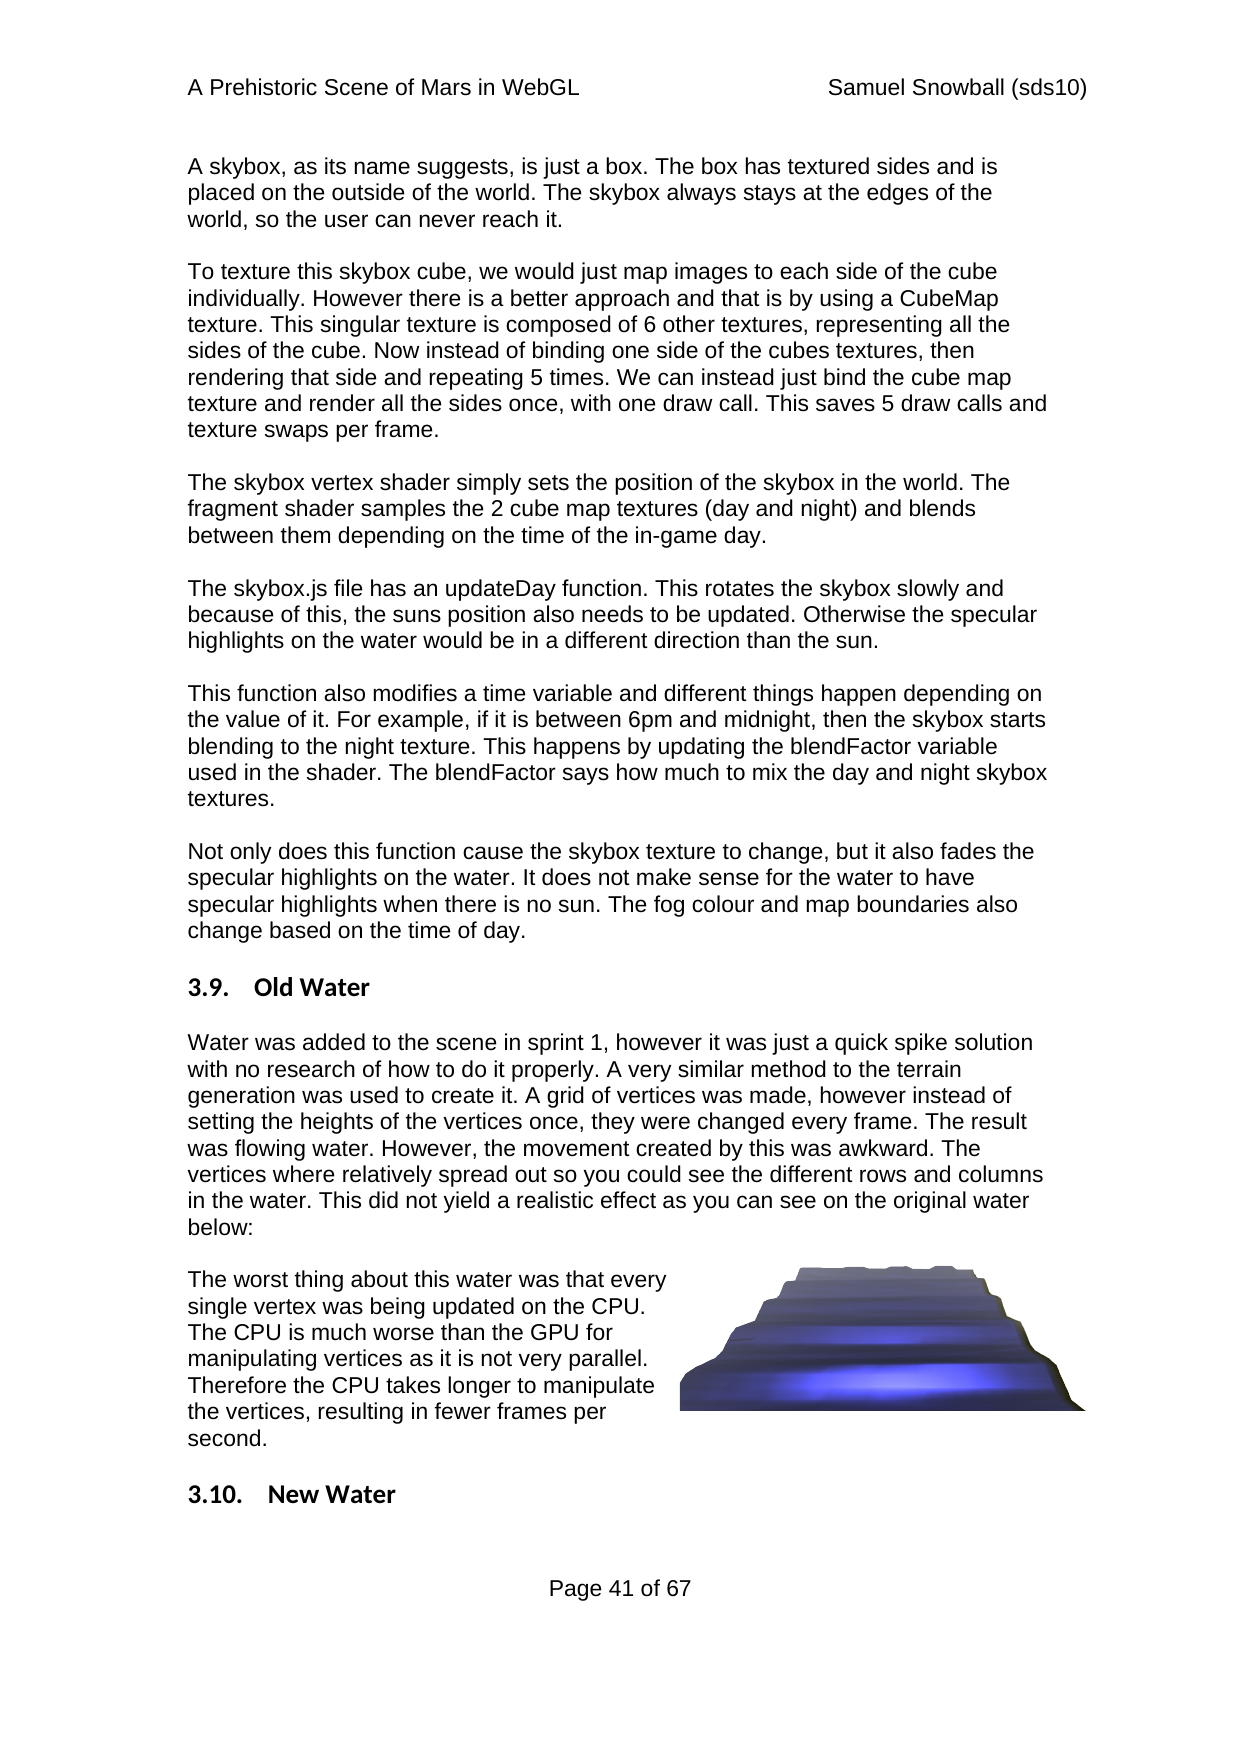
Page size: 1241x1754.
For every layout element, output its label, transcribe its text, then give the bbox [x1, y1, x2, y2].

text Water was added to the scene in sprint 1, however it was just a quick spike solution with no research of how to do it properly. A very similar method to the terrain generation was used to create it. A grid of vertices was made, however instead of setting the heights of the vertices once, they were changed every frame. The result was flowing water. However, the movement created by this was awkward. The vertices where relatively spread out so you could see the different rows and columns in the water. This did not yield a realistic effect as you can see on the original water below: [187, 634, 1053, 845]
text The worst thing about this water was that every single vertex was being updated on the CPU. The CPU is much worse than the GPU for manipulating vertices as it is not very parallel. Therefore the CPU takes longer to manipulate the vertices, resulting in fewer frames per second. [187, 871, 1053, 1056]
text 3.9. Old Water [187, 574, 1053, 607]
text The water in the scene is simply a flat square. Everything that is happening is done via texture effects. This instantly makes it much more efficient than the previous water as no vertex data is being changed. Like with the skybox, the water has its own set of shaders which are selected at render time. All of the texture effects seen on the water are done within the water shaders. [187, 1326, 1053, 1457]
picture [677, 858, 1117, 1016]
text The water texture is made by mixing the reflection and refraction textures of the scene, then mapping them onto the water’s surface. To create these textures, we need to use frame buffer objects, or FBOs. [187, 1484, 1053, 1563]
text Not only does this function cause the skybox texture to change, but it also fades the specular highlights on the water. It does not make sense for the water to have specular highlights when there is no sun. The fog colour and map boundaries also change based on the time of day. [187, 443, 1053, 548]
text At the start of sprint 6 the main features of the scene where done (terrain, rocks and the skybox), so the scene was ready for some realistic water. Knowledge was gained of how to implement this water from ThinMatrixs water tutorials [65]. However his project was implemented in Java and OpenGL. These tutorials obviously had to be ported to WebGL and JavaScript, which was not an easy task. This was mainly due to the syntax changes and the out of date GLSL version used by WebGL. [187, 1141, 1053, 1299]
text 3.10. New Water [187, 1082, 1053, 1115]
text This function also modifies a time variable and different things happen depending on the value of it. For example, if it is between 6pm and midnight, then the skybox starts blending to the night texture. This happens by updating the blendFactor variable used in the shader. The blendFactor says how much to mix the day and night skybox textures. [187, 284, 1053, 416]
text The skybox.js file has an updateDay function. This rotates the skybox slowly and because of this, the suns position also needs to be updated. Otherwise the specular highlights on the water would be in a different direction than the sun. [187, 179, 1053, 258]
